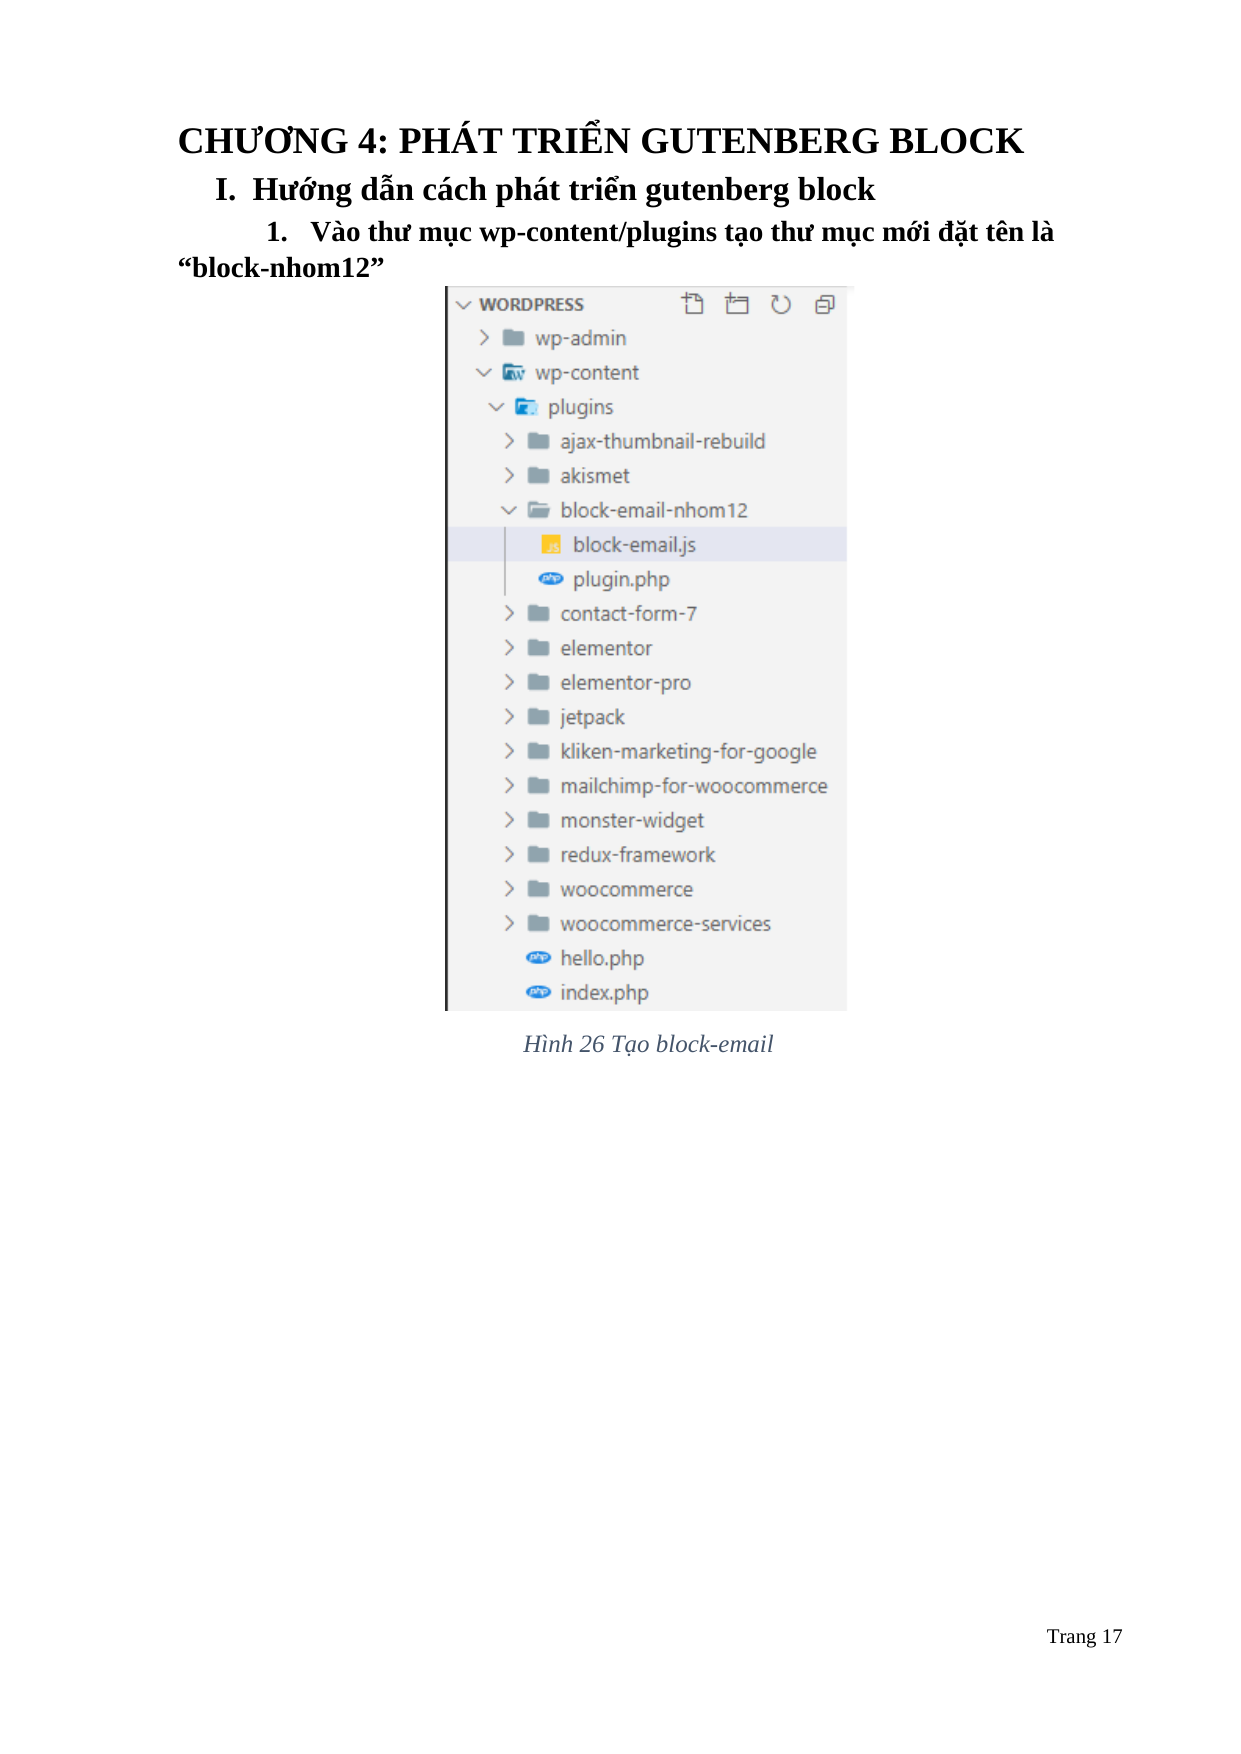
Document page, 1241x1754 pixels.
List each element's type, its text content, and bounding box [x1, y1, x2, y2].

text Hình 26 Tạo block-email [177, 1029, 1122, 1058]
picture [445, 286, 855, 1011]
subtitle Hướng dẫn cách phát triển gutenberg block [177, 169, 1122, 207]
subtitle CHƯƠNG 4: PHÁT TRIỂN GUTENBERG BLOCK [177, 118, 1122, 161]
subtitle Vào thư mục wp-content/plugins tạo thư mục mới đặt tên là “block-nhom12” [177, 214, 1122, 284]
